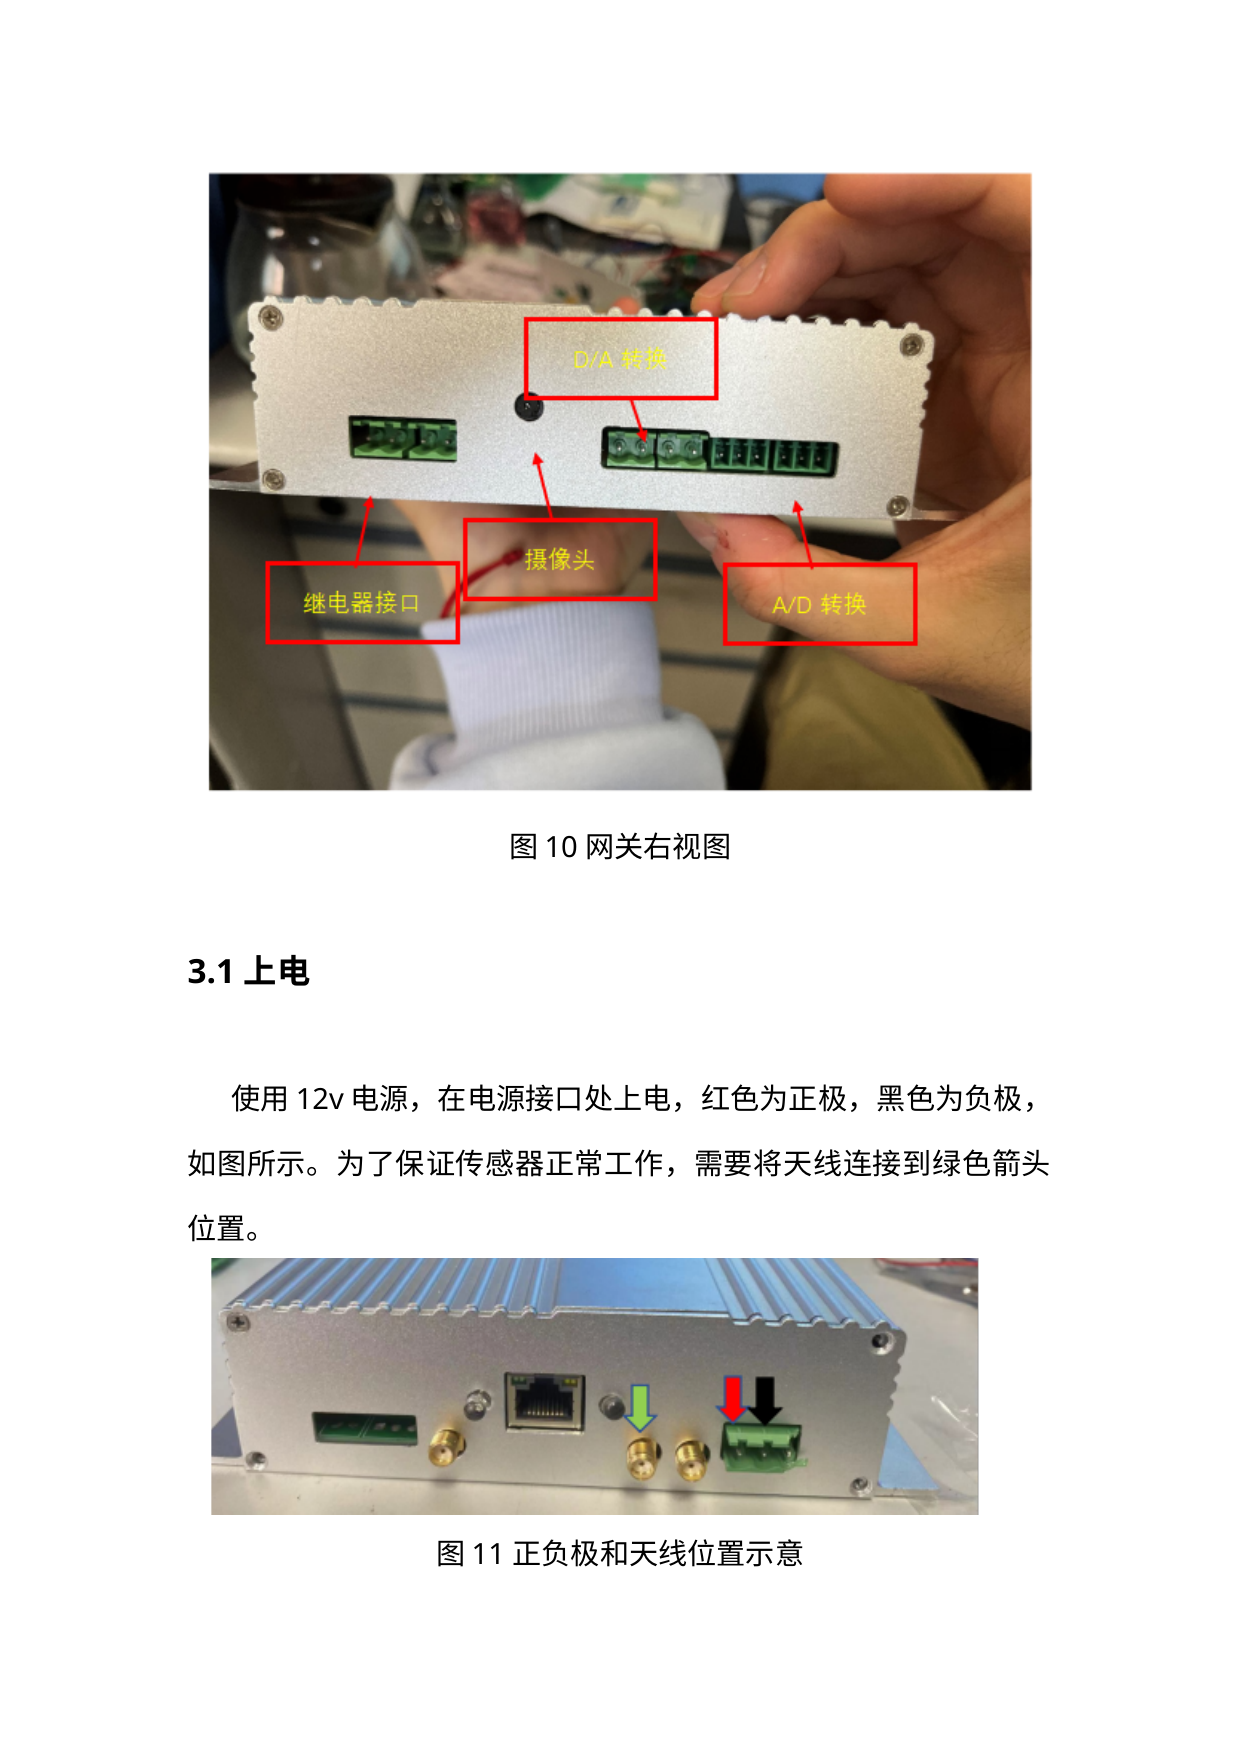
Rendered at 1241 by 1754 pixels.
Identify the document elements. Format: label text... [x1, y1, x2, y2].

subtitle 3.1 上电 [187, 937, 1053, 1002]
picture [187, 162, 1053, 804]
text 使用12v电源，在电源接口处上电，红色为正极，黑色为负极，如图所示。为了保证传感器正常工作，需要将天线连接到绿色箭头位置。 [187, 1064, 1053, 1259]
picture [211, 1258, 980, 1515]
text 图10 网关右视图 [187, 812, 1053, 877]
